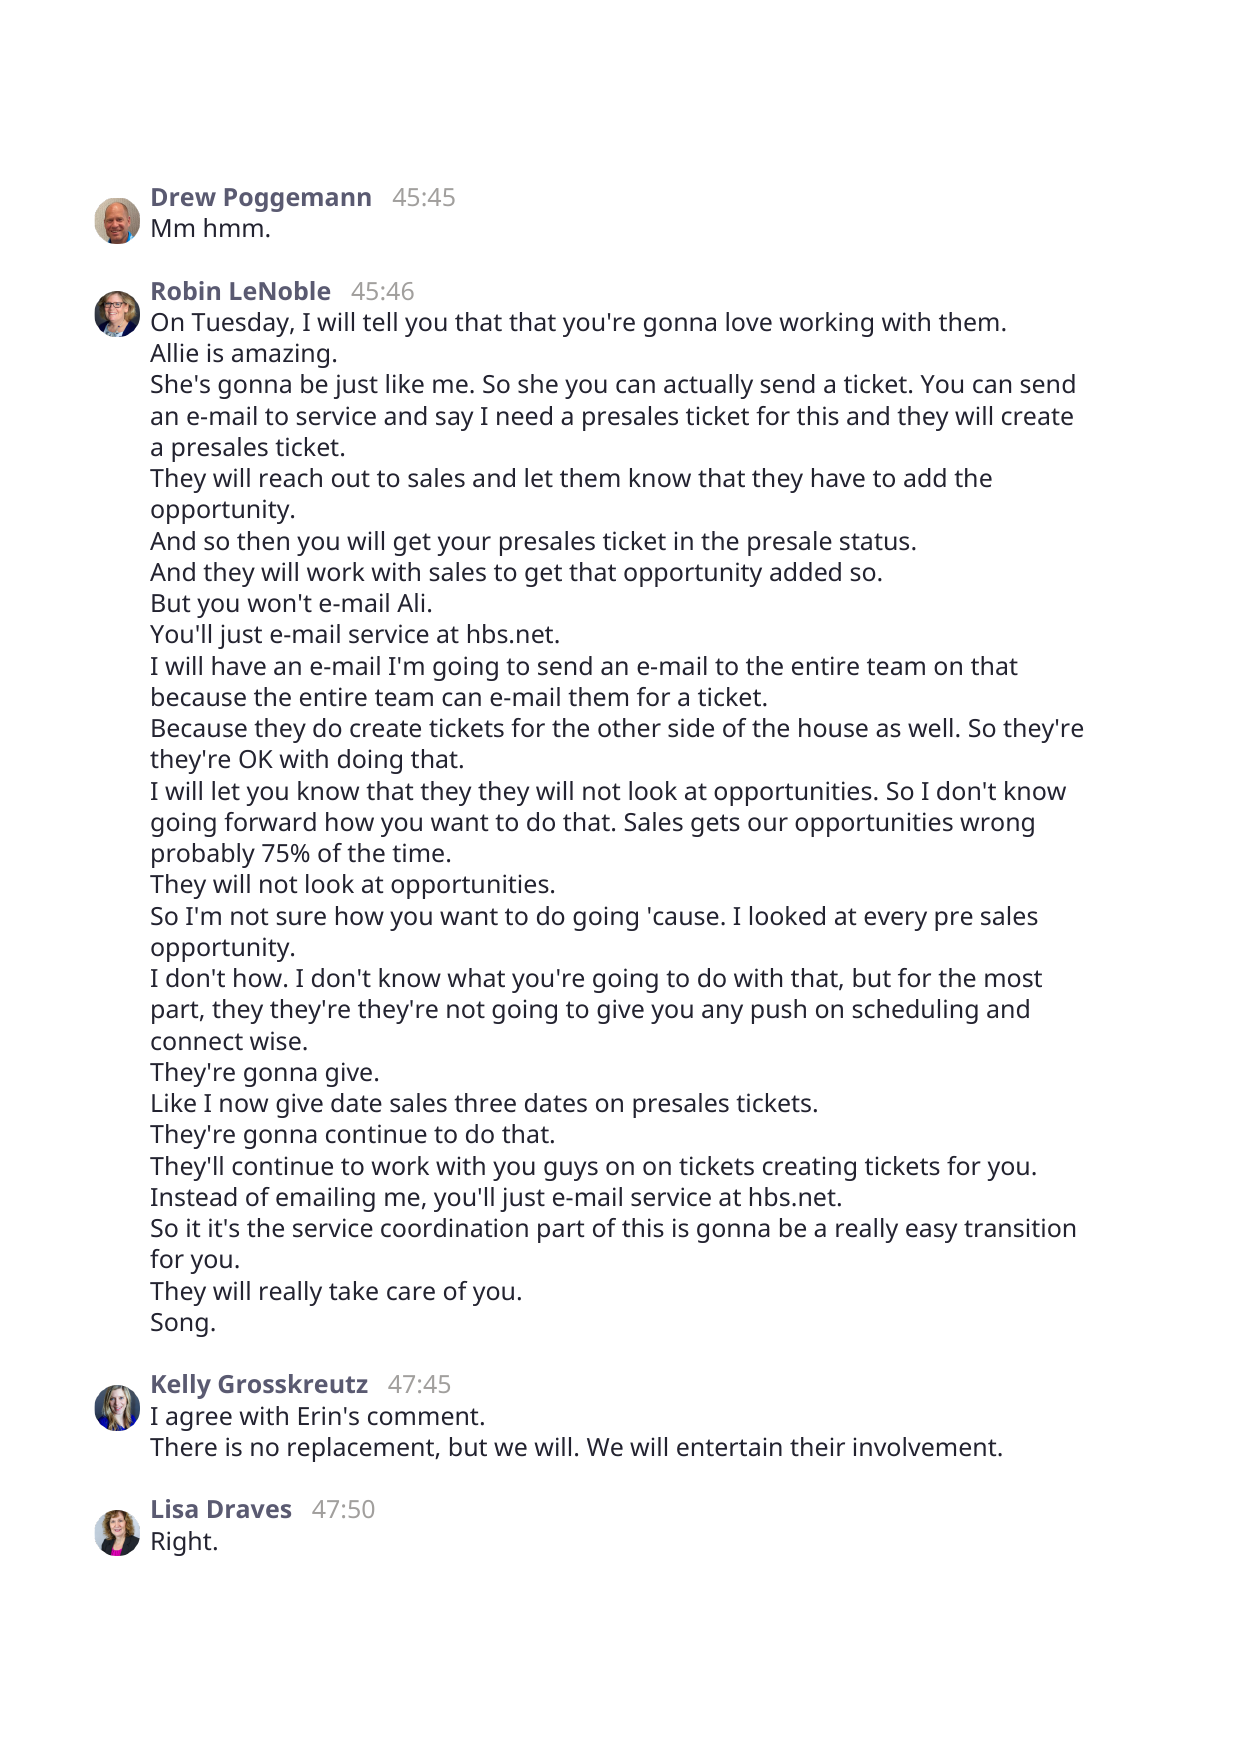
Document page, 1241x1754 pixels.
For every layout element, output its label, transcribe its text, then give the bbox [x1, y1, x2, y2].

picture [94, 291, 140, 337]
picture [94, 198, 140, 244]
text Robin LeNoble 45:46 On Tuesday, I will tell you that that you're gonna love working with them. Allie is amazing. She's gonna be just like me. So she you can actually send a ticket. You can send an e-mail to service and say I need a presales ticket for this and they will create a presales ticket. They will reach out to sales and let them know that they have to add the opportunity. And so then you will get your presales ticket in the presale status. And they will work with sales to get that opportunity added so. But you won't e-mail Ali. You'll just e-mail service at hbs.net. I will have an e-mail I'm going to send an e-mail to the entire team on that because the entire team can e-mail them for a ticket. Because they do create tickets for the other side of the house as well. So they're they're OK with doing that. I will let you know that they they will not look at opportunities. So I don't know going forward how you want to do that. Sales gets our opportunities wrong probably 75% of the time. They will not look at opportunities. So I'm not sure how you want to do going 'cause. I looked at every pre sales opportunity. I don't how. I don't know what you're going to do with that, but for the most part, they they're they're not going to give you any push on scheduling and connect wise. They're gonna give. Like I now give date sales three dates on presales tickets. They're gonna continue to do that. They'll continue to work with you guys on on tickets creating tickets for you. Instead of emailing me, you'll just e-mail service at hbs.net. So it it's the service coordination part of this is gonna be a really easy transition for you. They will really take care of you. Song. [150, 244, 1090, 1337]
text Drew Poggemann 45:45 Mm hmm. [150, 150, 1090, 244]
picture [94, 1510, 140, 1556]
text Kelly Grosskreutz 47:45 I agree with Erin's comment. There is no replacement, but we will. We will entertain their involvement. [150, 1337, 1090, 1462]
text Lisa Draves 47:50 Right. [150, 1462, 1090, 1556]
picture [94, 1385, 140, 1431]
